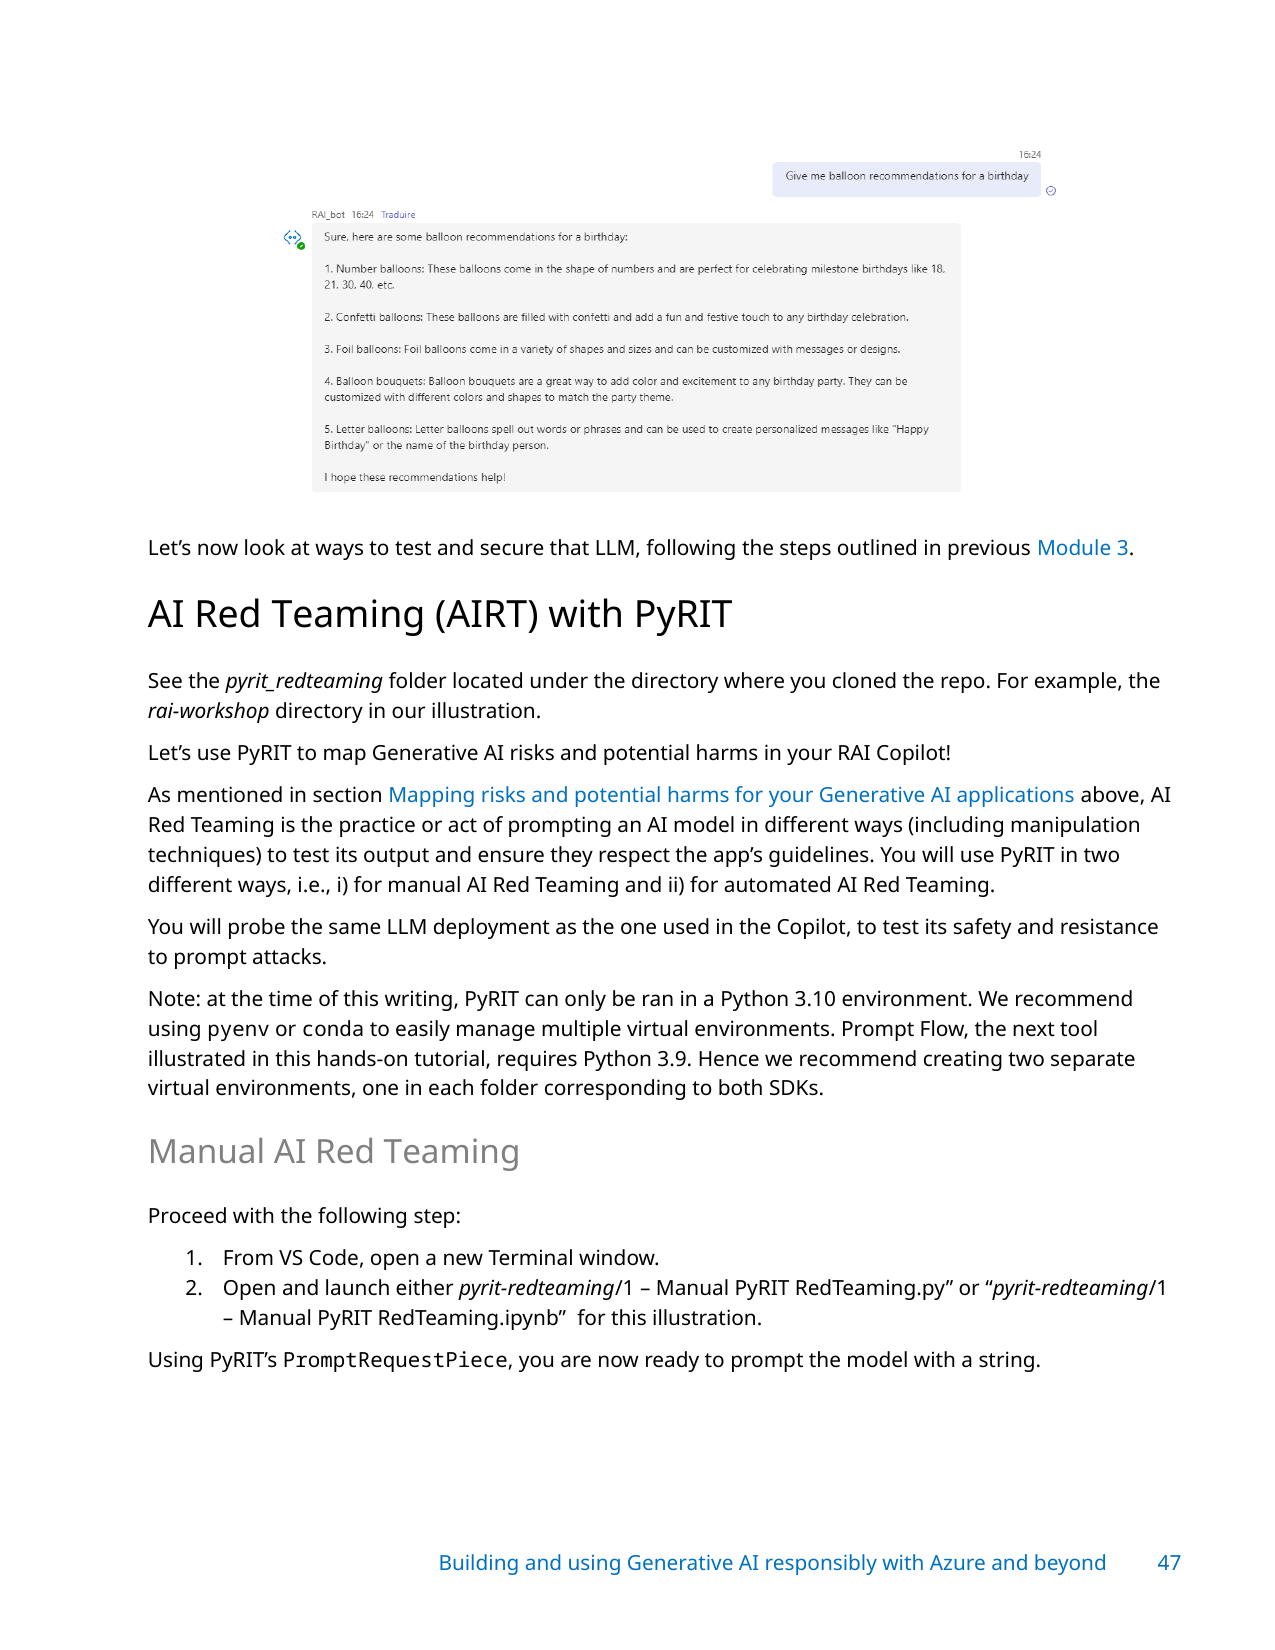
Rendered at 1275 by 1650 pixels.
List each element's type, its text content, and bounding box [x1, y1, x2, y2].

subtitle AI Red Teaming (AIRT) with PyRIT [148, 587, 1181, 638]
text Using PyRIT’s PromptRequestPiece, you are now ready to prompt the model with a string. [148, 1345, 1181, 1373]
text Proceed with the following step: [148, 1201, 1181, 1229]
list Open and launch either pyrit-redteaming/1 – Manual PyRIT RedTeaming.py” or “pyrit-redteaming/1 – Manual PyRIT RedTeaming.ipynb” for this illustration. [185, 1273, 1181, 1331]
text Let’s now look at ways to test and secure that LLM, following the steps outlined in previous Module 3. [148, 533, 1181, 561]
text See the pyrit_redteaming folder located under the directory where you cloned the repo. For example, the rai-workshop directory in our illustration. [148, 666, 1181, 724]
text Note: at the time of this writing, PyRIT can only be ran in a Python 3.10 environment. We recommend using pyenv or conda to easily manage multiple virtual environments. Prompt Flow, the next tool illustrated in this hands-on tutorial, requires Python 3.9. Hence we recommend creating two separate virtual environments, one in each folder corresponding to both SDKs. [148, 984, 1181, 1102]
picture [268, 147, 1061, 508]
text Let’s use PyRIT to map Generative AI risks and potential harms in your RAI Copilot! [148, 738, 1181, 767]
subtitle Manual AI Red Teaming [148, 1128, 1181, 1174]
text As mentioned in section Mapping risks and potential harms for your Generative AI applications above, AI Red Teaming is the practice or act of prompting an AI model in different ways (including manipulation techniques) to test its output and ensure they respect the app’s guidelines. You will use PyRIT in two different ways, i.e., i) for manual AI Red Teaming and ii) for automated AI Red Teaming. [148, 780, 1181, 898]
text You will probe the same LLM deployment as the one used in the Copilot, to test its safety and resistance to prompt attacks. [148, 912, 1181, 970]
list From VS Code, open a new Terminal window. [185, 1243, 1181, 1272]
